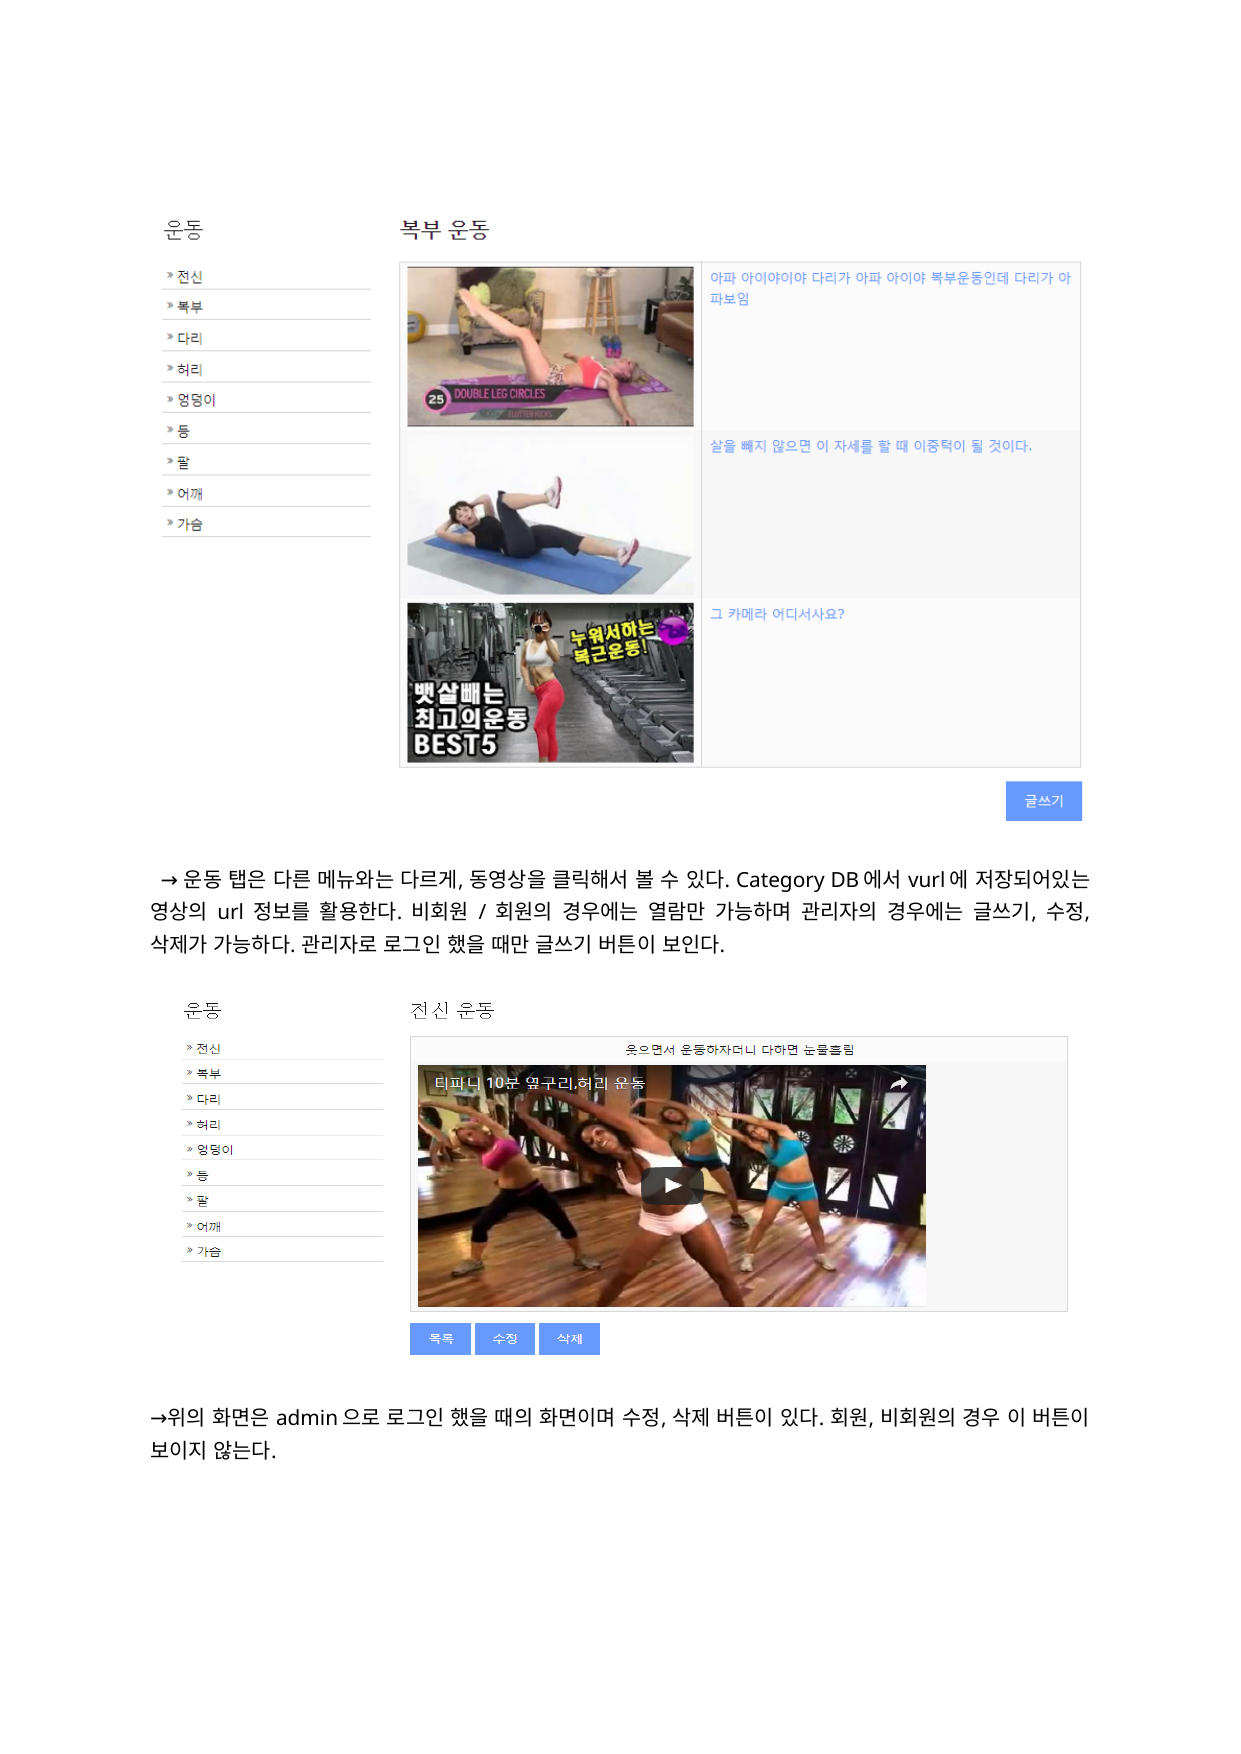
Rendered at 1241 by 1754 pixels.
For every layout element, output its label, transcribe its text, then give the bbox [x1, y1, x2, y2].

text → 운동 탭은 다른 메뉴와는 다르게, 동영상을 클릭해서 볼 수 있다. Category DB에서 vurl에 저장되어있는 영상의 url 정보를 활용한다. 비회원 / 회원의 경우에는 열람만 가능하며 관리자의 경우에는 글쓰기, 수정, 삭제가 가능하다. 관리자로 로그인 했을 때만 글쓰기 버튼이 보인다. [150, 863, 1090, 959]
text →위의 화면은 admin으로 로그인 했을 때의 화면이며 수정, 삭제 버튼이 있다. 회원, 비회원의 경우 이 버튼이 보이지 않는다. [150, 1401, 1090, 1464]
picture [160, 977, 1101, 1383]
picture [160, 177, 1101, 844]
